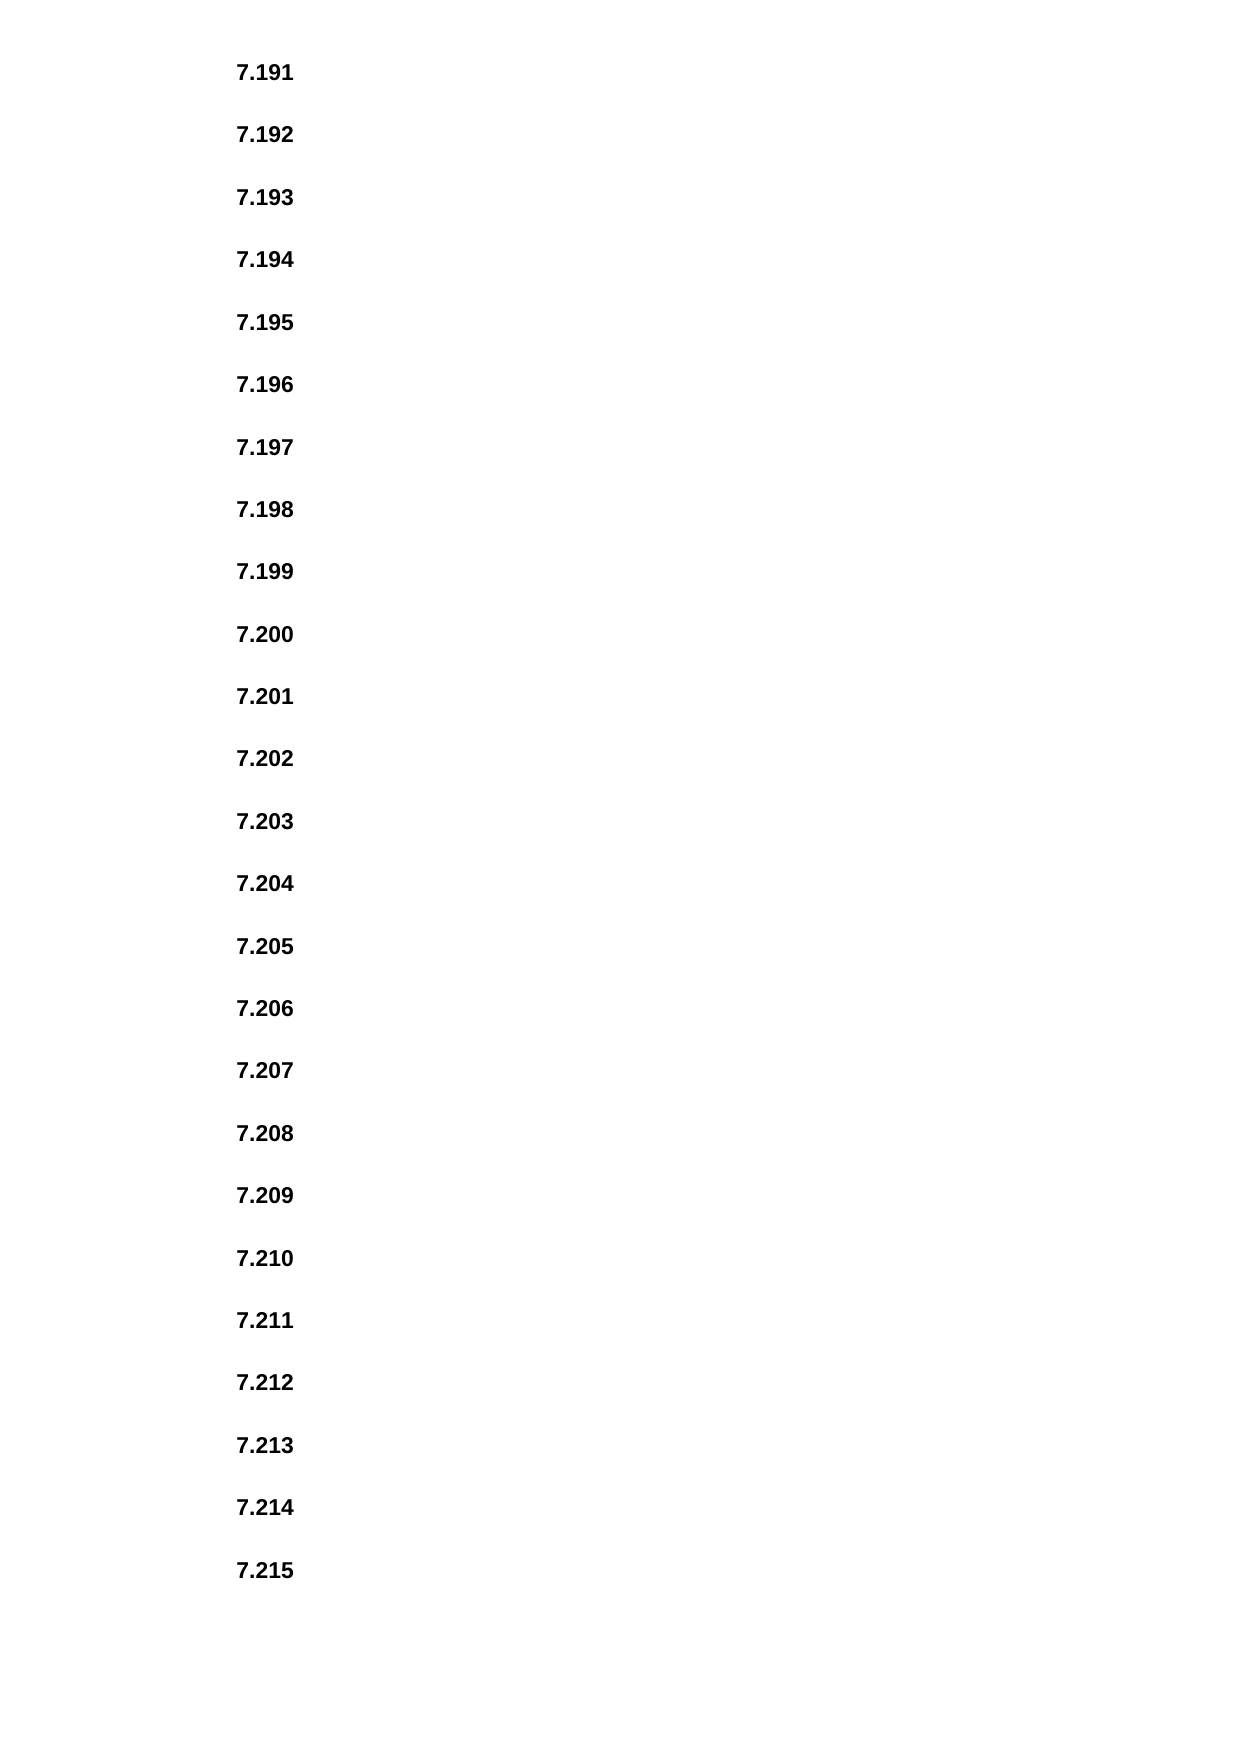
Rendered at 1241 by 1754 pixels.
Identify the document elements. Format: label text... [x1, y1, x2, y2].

subtitle Liite __. Koodien havainnot haastatteluaineistossa [236, 995, 1129, 1021]
table_cell Toimintaympäristö, Maatalous, Maatalouskoneiden automatiikan kehitys/historia, 3.25 [225, 1307, 1140, 1369]
subtitle Liite __. Koodien havainnot haastatteluaineistossa [236, 870, 1129, 897]
subtitle Liite __. Koodien havainnot haastatteluaineistossa [236, 745, 1129, 772]
subtitle Liite __. Koodien havainnot haastatteluaineistossa [236, 621, 1129, 647]
table_cell Toimintaympäristö, Data, Dataperustainen poliittinen päätöksenteko, 5.14, 5.15 [225, 558, 1140, 621]
table_cell Toimintaympäristö, Maatalous, Maatilojen yksilöllisyys, 1.2, 1.8, 2.30, 5.8 [225, 1369, 1140, 1432]
subtitle Liite __. Koodien havainnot haastatteluaineistossa [236, 1244, 1129, 1271]
table_cell Tekniikka, Tietoliikenne, Satelliitti, 5.13 [225, 184, 1140, 246]
table_cell Toimintaympäristö, Maatalous, Sovelluskirjo, 4.13, 4.27 [225, 1494, 1140, 1557]
table_cell Toimintaympäristö, Järjestö, OADA OpenAG Data Alliance, 1.26 [225, 683, 1140, 745]
table_cell Tekniikka, Tietoliikenne, Valokuituverkot, 3.28 [225, 246, 1140, 309]
subtitle Liite __. Koodien havainnot haastatteluaineistossa [236, 1120, 1129, 1146]
subtitle Liite __. Koodien havainnot haastatteluaineistossa [236, 1432, 1129, 1458]
subtitle Liite __. Koodien havainnot haastatteluaineistossa [236, 933, 1129, 959]
table_cell Toimintaympäristö, Maatalous, Kasvukausi, 3.12 [225, 1058, 1140, 1120]
table_cell Tekniikka, Tietoliikenne, Matkapuhelinverkot, 1.38, 1.39, 3.15 [225, 59, 1140, 121]
subtitle Liite __. Koodien havainnot haastatteluaineistossa [236, 1182, 1129, 1208]
table_cell Toimintaympäristö, Laitevalmistaja, Laitevalmistajien yhteistyö, 1.14, 3.47, 5.10 [225, 745, 1140, 808]
table_cell Toimintaympäristö, Laitevalmistaja, Yhden valmistajan suljettu ympäristö/Walled garden, 1.7, 1.15 [225, 870, 1140, 933]
table_cell Toimintaympäristö, Maatalous, Käyttötarpeiden suuri kirjo, 1.15, 5.2 [225, 1120, 1140, 1182]
subtitle Liite __. Koodien havainnot haastatteluaineistossa [236, 433, 1129, 460]
subtitle Liite __. Koodien havainnot haastatteluaineistossa [236, 496, 1129, 522]
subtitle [236, 121, 1129, 148]
table_cell Tekniikka, Tietoliikenne, Yhteydet/Verkot, 1.4, 1.37, 1.39, 1.40, 2.5, 3.15, 3.16, 3.27, 3.28, 4.9, 4.10, 4.23, 5.13, 5.19 [225, 309, 1140, 371]
table_cell Toimintaympäristö, Maatalous, Maatalouden toimintaympäristön hajanaisuus Pirstaleinen kenttä, 1.1, 1.2, 1.9, 1.14, 3.1, 4.1, 4.2, 4.3, 5.19 [225, 1245, 1140, 1307]
table_cell Toimintaympäristö, Maatalous, Suomalaisen viljely-ympäristön erityispiirteet, 1.38, 1.40, 1.41, 2.37, 2.46, 3.12, 3.42, 4.21, 4.22, 5.12 [225, 1557, 1140, 1619]
table_cell Toimintaympäristö, Maatalous, Ruokaturvan parantaminen, 1.47, 2.33, 3.39, 5.14 [225, 1432, 1140, 1494]
table_cell Toimintaympäristö, Maatalous, Maatalouden toiminnan yleiskuva, 1.1, 1.2, 1.7, 1.14, 1.28, 1.29, 2.31, 2.46, 3.1, 3.41, 3.42, 3.43, 4.1, 4.2, 4.20, 5.1, 5.3 [225, 1182, 1140, 1244]
subtitle Liite __. Koodien havainnot haastatteluaineistossa [236, 309, 1129, 335]
subtitle Liite __. Koodien havainnot haastatteluaineistossa [236, 371, 1129, 397]
subtitle Liite __. Koodien havainnot haastatteluaineistossa [236, 1057, 1129, 1084]
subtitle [236, 59, 1129, 85]
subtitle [236, 1557, 1129, 1583]
table_cell Toimintaympäristö, Maatalous, Erilaiset ratkaisut tilakoon mukaan, 2.30, 2.37 [225, 995, 1140, 1057]
subtitle Liite __. Koodien havainnot haastatteluaineistossa [236, 808, 1129, 834]
subtitle Liite __. Koodien havainnot haastatteluaineistossa [236, 246, 1129, 273]
table_cell Tekniikka, Tuotekehitys, Asiakaslähtöinen tuotekehitys, 2.17, 5.2, 5.15 [225, 371, 1140, 433]
table_cell Toimintaympäristö, Data, Datan/tiedon saatavuus, 1.6, 2.13, 4.9 [225, 496, 1140, 558]
table_cell Toimintaympäristö, Järjestö, AEF, 1.9, 4.7 [225, 621, 1140, 683]
subtitle Liite __. Koodien havainnot haastatteluaineistossa [236, 558, 1129, 584]
subtitle Liite __. Koodien havainnot haastatteluaineistossa [236, 683, 1129, 709]
subtitle Liite __. Koodien havainnot haastatteluaineistossa [236, 1307, 1129, 1333]
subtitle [236, 184, 1129, 210]
subtitle Liite __. Koodien havainnot haastatteluaineistossa [236, 1369, 1129, 1396]
subtitle Liite __. Koodien havainnot haastatteluaineistossa [236, 1494, 1129, 1521]
table_cell Toimintaympäristö, Data, Datan omistajuus, 1.6, 1.30, 2.12, 4.9, 5.4 [225, 434, 1140, 496]
table_cell Tekniikka, Tietoliikenne, SMS-viestit, 3.26, 3.27, 3.28 [225, 121, 1140, 184]
table_cell Toimintaympäristö, Laitevalmistaja, Yhteen valmistajaan lukittuminen, 1.6, 1.7, 4.6, 4.7 [225, 933, 1140, 995]
table_cell Toimintaympäristö, Laitevalmistaja, Yhden valmistajan kokonaisratkaisu, 1.5 [225, 808, 1140, 870]
